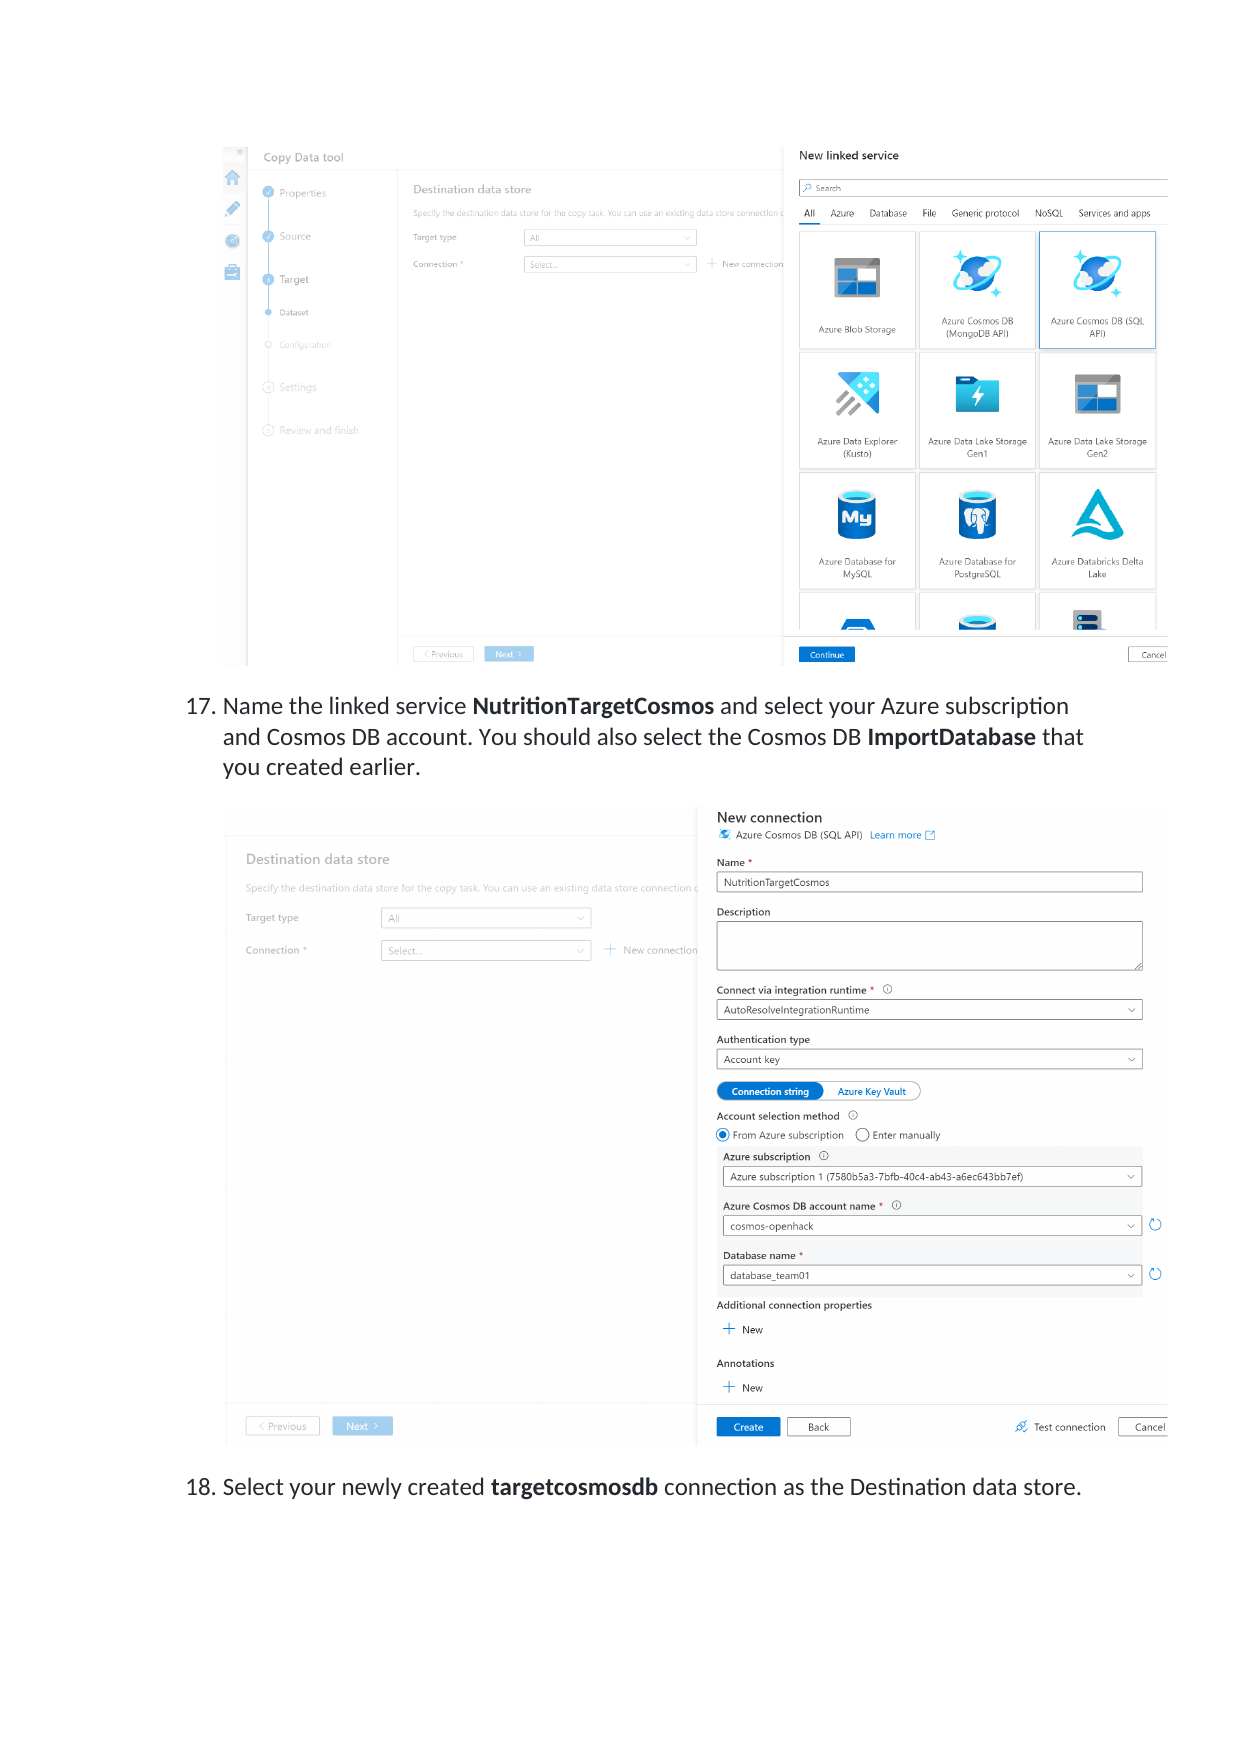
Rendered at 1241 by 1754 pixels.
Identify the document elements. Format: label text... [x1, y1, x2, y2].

picture [222, 147, 1168, 666]
list Name the linked service NutritionTargetCosmos and select your Azure subscription and Cosmos DB account. You should also select the Cosmos DB ImportDatabase that you created earlier. [185, 690, 1093, 782]
list Select your newly created targetcosmosdb connection as the Destination data store. [185, 1471, 1093, 1501]
picture [222, 806, 1168, 1446]
